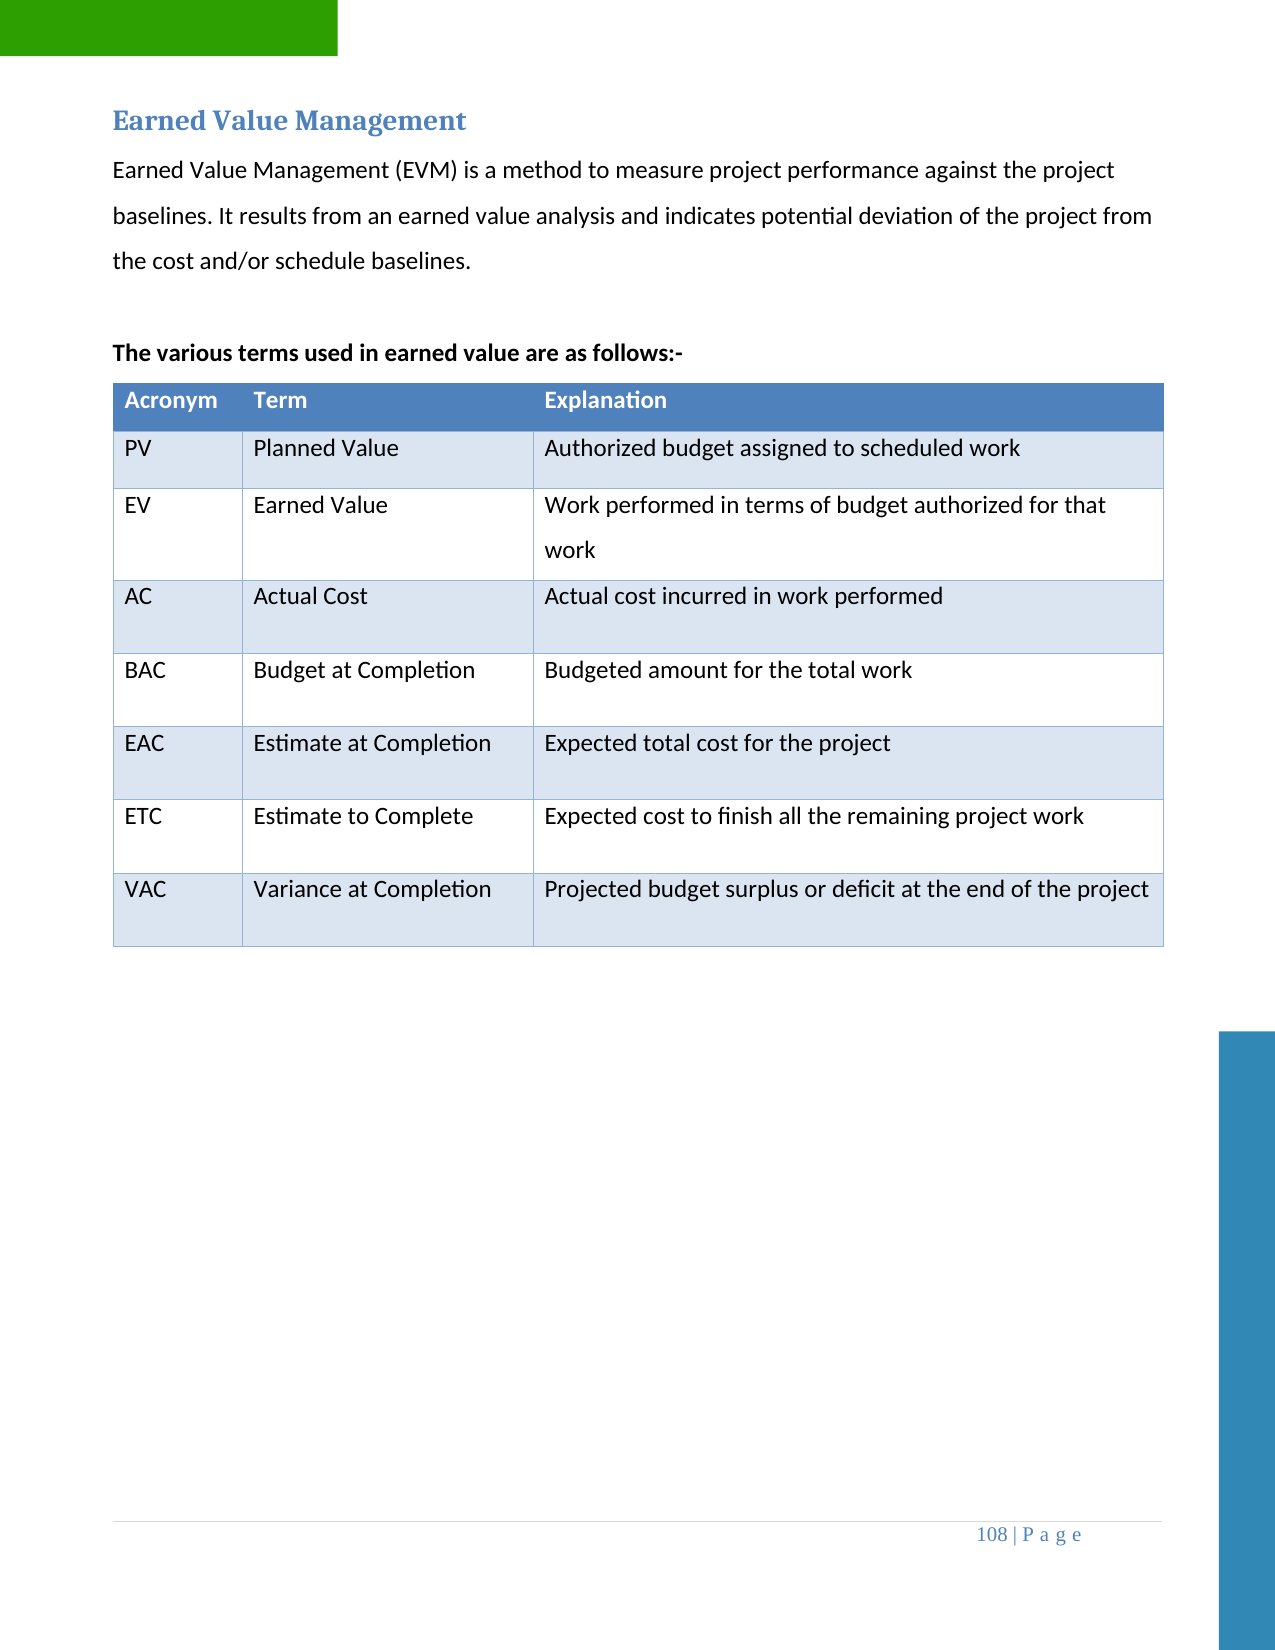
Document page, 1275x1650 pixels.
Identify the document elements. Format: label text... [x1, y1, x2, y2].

text Earned Value Management (EVM) is a method to measure project performance against the project baselines. It results from an earned value analysis and indicates potential deviation of the project from the cost and/or schedule baselines. [112, 154, 1162, 276]
table_cell EAC [114, 727, 242, 799]
table_cell Projected budget surplus or deficit at the end of the project [534, 874, 1163, 946]
table_cell Budget at Completion [243, 654, 533, 726]
table_cell Actual cost incurred in work performed [534, 581, 1163, 653]
table_cell Expected cost to finish all the remaining project work [534, 800, 1163, 872]
table_cell Work performed in terms of budget authorized for that work [534, 489, 1163, 579]
table_cell AC [114, 581, 242, 653]
table_cell Earned Value [243, 489, 533, 579]
table_cell VAC [114, 874, 242, 946]
table_cell Variance at Completion [243, 874, 533, 946]
table_cell Expected total cost for the project [534, 727, 1163, 799]
table_cell Actual Cost [243, 581, 533, 653]
text Earned Value Management [112, 104, 1162, 137]
table_cell Estimate at Completion [243, 727, 533, 799]
table_cell ETC [114, 800, 242, 872]
table_cell EV [114, 489, 242, 579]
table_cell Budgeted amount for the total work [534, 654, 1163, 726]
table_header Explanation [534, 384, 1163, 431]
text The various terms used in earned value are as follows:- [112, 337, 1162, 367]
table_cell BAC [114, 654, 242, 726]
table_header Acronym [114, 384, 242, 431]
table_cell Planned Value [243, 432, 533, 488]
table_cell PV [114, 432, 242, 488]
table_cell Authorized budget assigned to scheduled work [534, 432, 1163, 488]
table_header Term [243, 384, 533, 431]
table_cell Estimate to Complete [243, 800, 533, 872]
